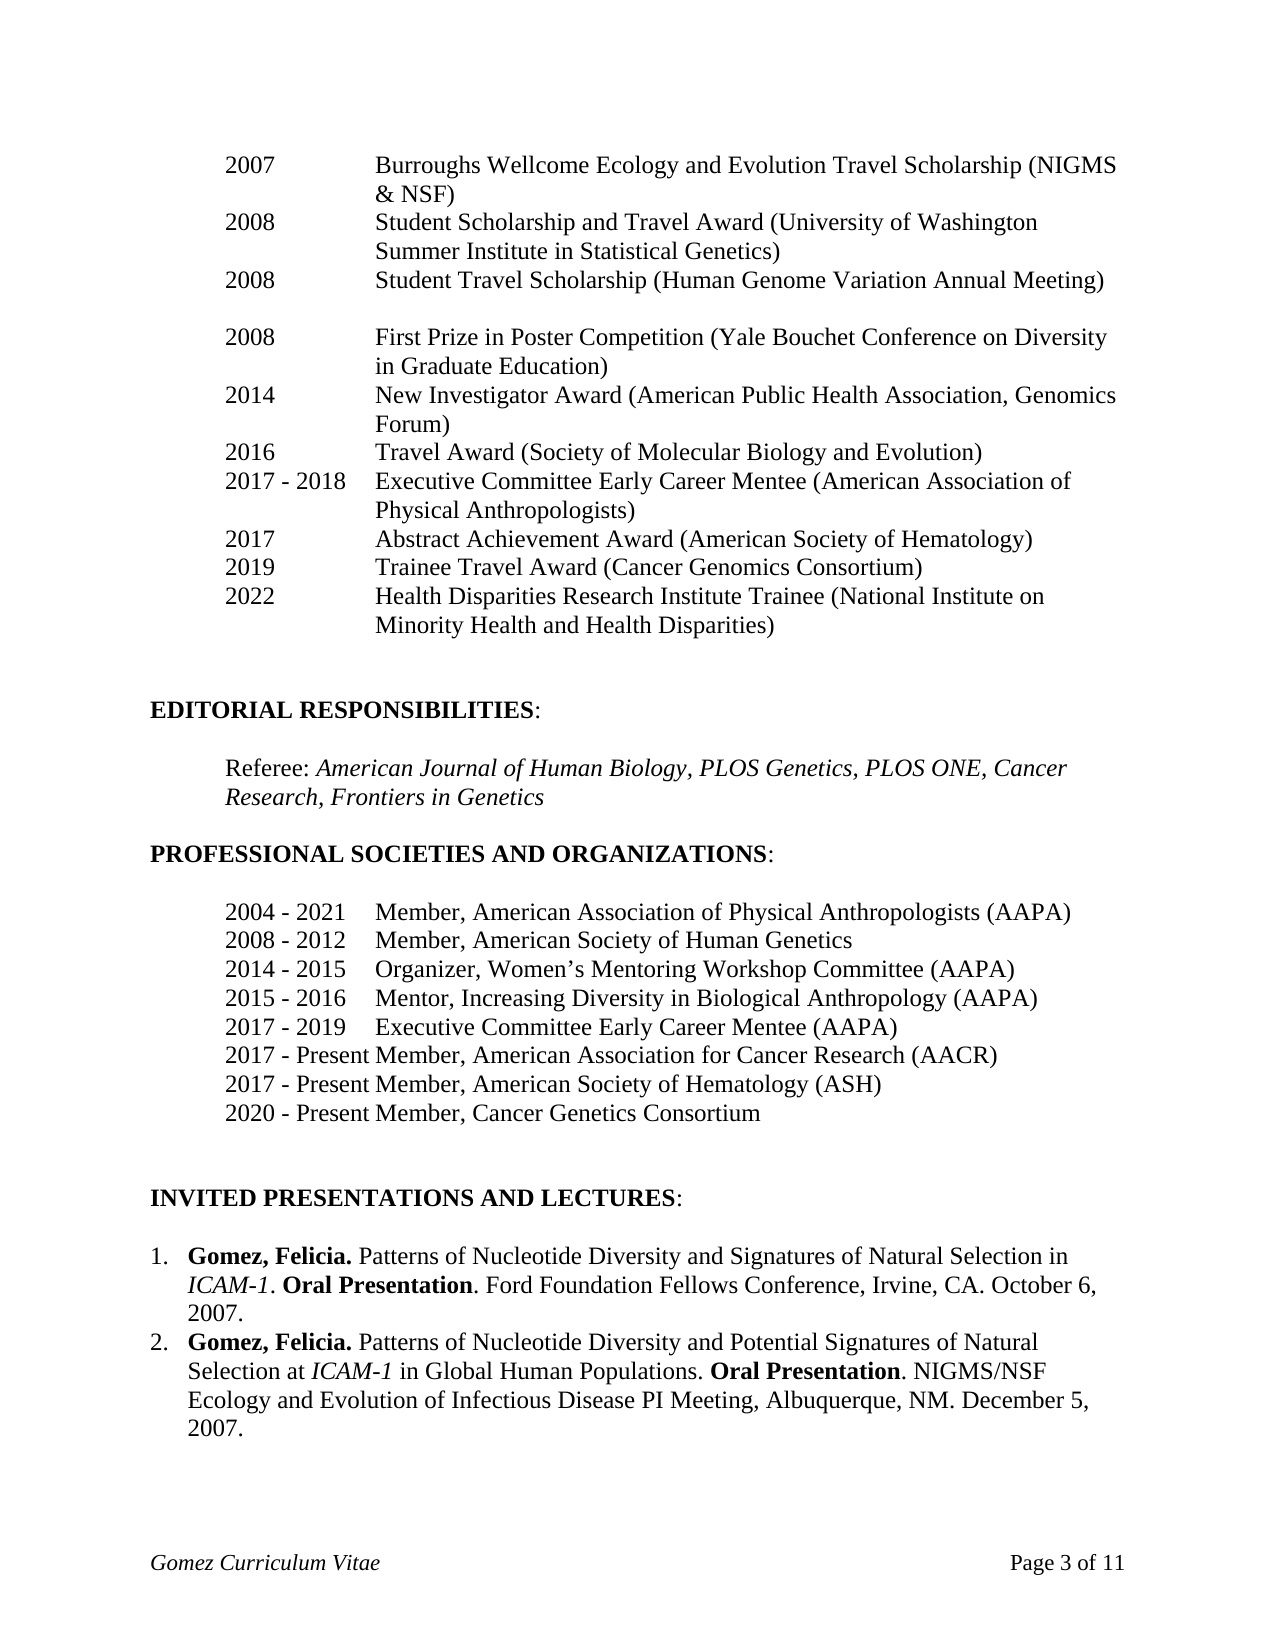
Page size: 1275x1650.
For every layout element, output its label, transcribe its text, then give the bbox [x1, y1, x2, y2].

list Gomez, Felicia. Patterns of Nucleotide Diversity and Signatures of Natural Selection in ICAM-1. Oral Presentation. Ford Foundation Fellows Conference, Irvine, CA. October 6, 2007. [150, 1241, 1125, 1327]
text 2015 - 2016 Mentor, Increasing Diversity in Biological Anthropology (AAPA) [225, 983, 1125, 1012]
text 2008 Student Travel Scholarship (Human Genome Variation Annual Meeting) [225, 265, 1125, 322]
text 2008 Student Scholarship and Travel Award (University of Washington Summer Institute in Statistical Genetics) [225, 207, 1125, 265]
text 2017 - 2018 Executive Committee Early Career Mentee (American Association of Physical Anthropologists) [225, 466, 1125, 524]
list Gomez, Felicia. Patterns of Nucleotide Diversity and Potential Signatures of Natural Selection at ICAM-1 in Global Human Populations. Oral Presentation. NIGMS/NSF Ecology and Evolution of Infectious Disease PI Meeting, Albuquerque, NM. December 5, 2007. [150, 1327, 1125, 1442]
text 2019 Trainee Travel Award (Cancer Genomics Consortium) [225, 552, 1125, 581]
text 2017 - Present Member, American Association for Cancer Research (AACR) [225, 1041, 1125, 1069]
text 2020 - Present Member, Cancer Genetics Consortium [225, 1098, 1125, 1127]
text 2017 - Present Member, American Society of Hematology (ASH) [225, 1069, 1125, 1098]
text 2022 Health Disparities Research Institute Trainee (National Institute on Minority Health and Health Disparities) [225, 581, 1125, 667]
text 2008 - 2012 Member, American Society of Human Genetics [225, 926, 1125, 954]
text PROFESSIONAL SOCIETIES AND ORGANIZATIONS: [150, 839, 1125, 868]
text Referee: American Journal of Human Biology, PLOS Genetics, PLOS ONE, Cancer Research, Frontiers in Genetics [225, 753, 1125, 811]
text INVITED PRESENTATIONS AND LECTURES: [150, 1183, 1125, 1212]
text 2008 First Prize in Poster Competition (Yale Bouchet Conference on Diversity in Graduate Education) [225, 322, 1125, 380]
text 2017 - 2019 Executive Committee Early Career Mentee (AAPA) [225, 1012, 1125, 1041]
text 2007 Burroughs Wellcome Ecology and Evolution Travel Scholarship (NIGMS & NSF) [225, 150, 1125, 207]
text 2016 Travel Award (Society of Molecular Biology and Evolution) [225, 437, 1125, 466]
text 2004 - 2021 Member, American Association of Physical Anthropologists (AAPA) [225, 897, 1125, 926]
text EDITORIAL RESPONSIBILITIES: [150, 696, 1125, 724]
text 2014 New Investigator Award (American Public Health Association, Genomics Forum) [225, 380, 1125, 437]
text 2017 Abstract Achievement Award (American Society of Hematology) [225, 524, 1125, 552]
text 2014 - 2015 Organizer, Women’s Mentoring Workshop Committee (AAPA) [225, 954, 1125, 983]
